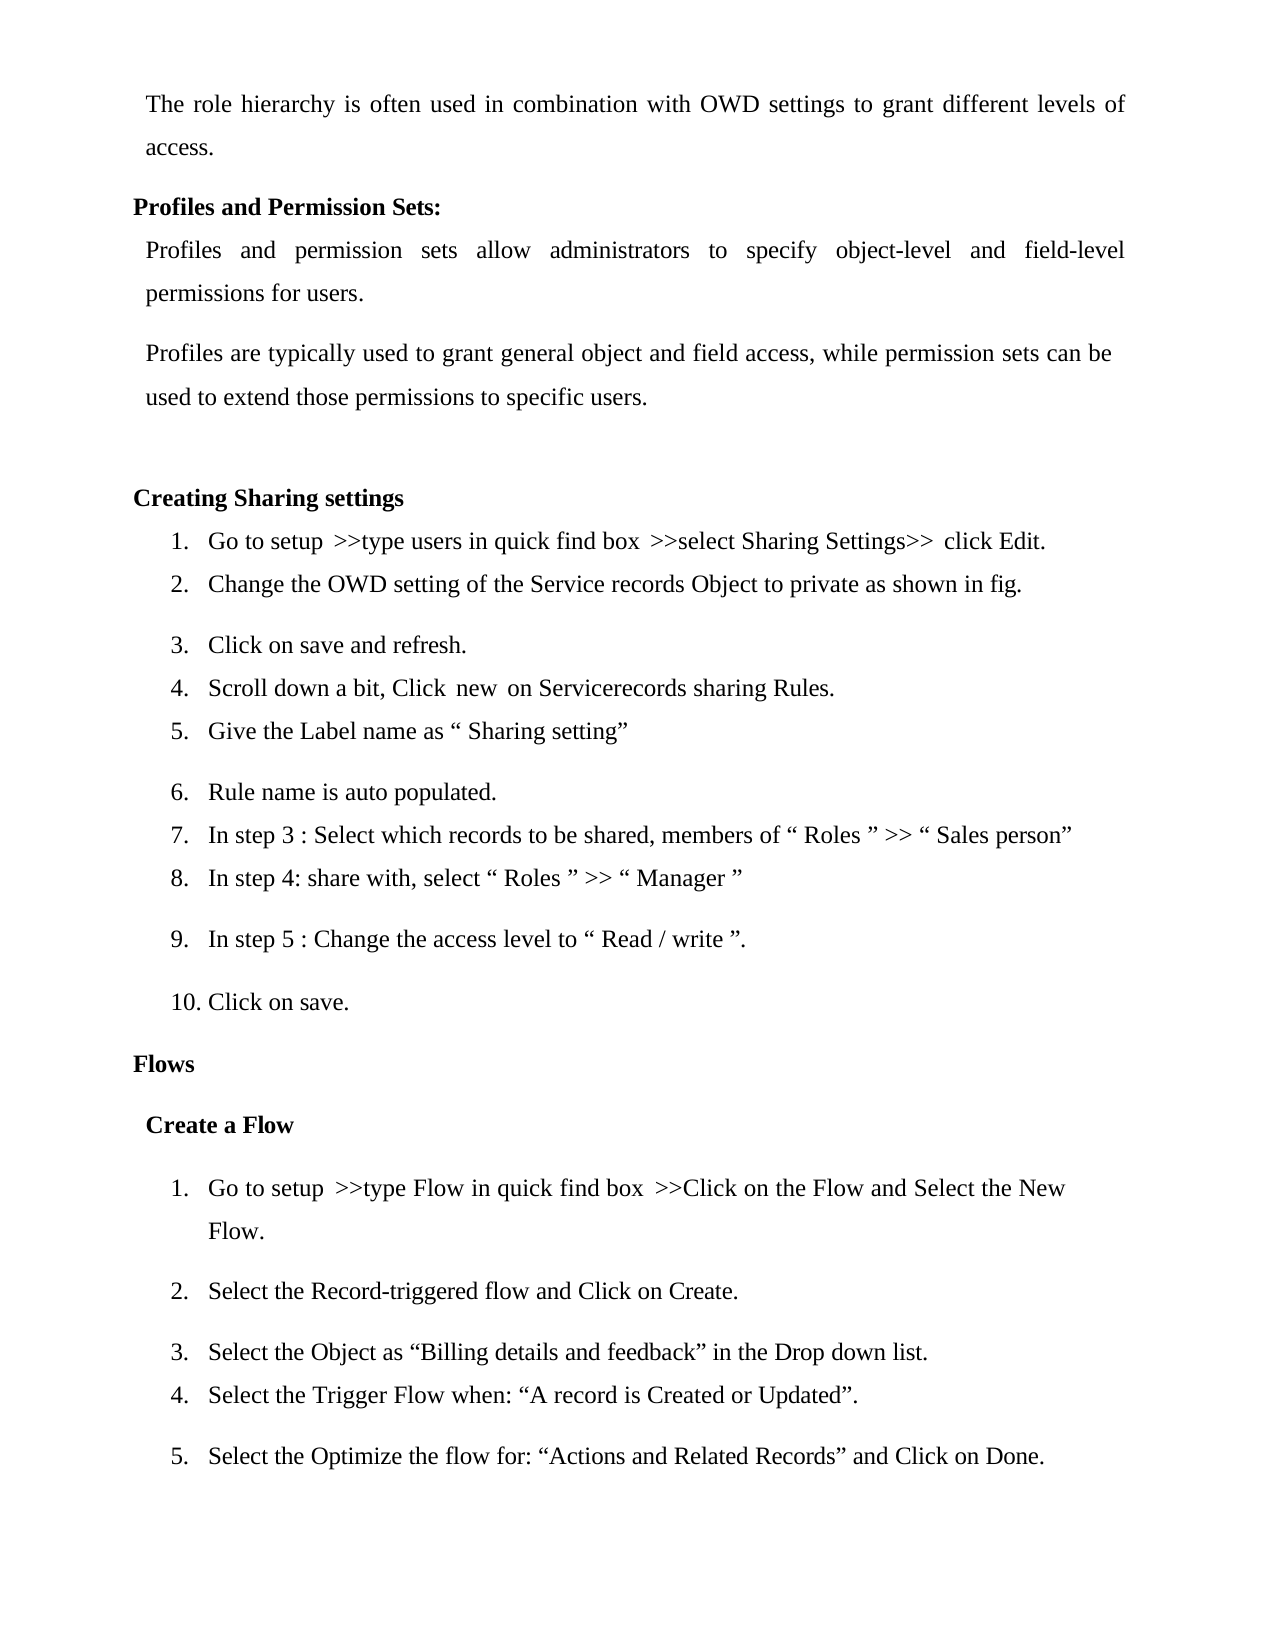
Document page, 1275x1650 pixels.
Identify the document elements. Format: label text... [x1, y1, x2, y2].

list Click on save. [170, 987, 1125, 1016]
list Go to setup >>type Flow in quick find box >>Click on the Flow and Select the New Flow. [170, 1173, 1067, 1245]
text Profiles are typically used to grant general object and field access, while permission sets can be used to extend those permissions to specific users. [145, 338, 1112, 410]
list Click on save and refresh. [170, 630, 1125, 659]
text Create a Flow [145, 1110, 1125, 1139]
list Scroll down a bit, Click new on Servicerecords sharing Rules. [170, 673, 1125, 702]
list Rule name is auto populated. [170, 777, 1125, 806]
list Select the Trigger Flow when: “A record is Created or Updated”. [170, 1380, 1125, 1409]
subtitle Creating Sharing settings [133, 483, 1125, 512]
subtitle Flows [133, 1049, 1125, 1078]
list Go to setup >>type users in quick find box >>select Sharing Settings>> click Edit. [170, 526, 1125, 555]
list Give the Label name as “ Sharing setting” [170, 716, 1125, 745]
list Select the Record-triggered flow and Click on Create. [170, 1276, 1125, 1305]
list In step 4: share with, select “ Roles ” >> “ Manager ” [170, 863, 1125, 892]
list In step 3 : Select which records to be shared, members of “ Roles ” >> “ Sales person” [170, 820, 1125, 849]
text Profiles and permission sets allow administrators to specify object-level and field-level permissions for users. [145, 235, 1125, 307]
list Select the Optimize the flow for: “Actions and Related Records” and Click on Done. [170, 1441, 1125, 1470]
list Change the OWD setting of the Service records Object to private as shown in fig. [170, 569, 1125, 598]
list Select the Object as “Billing details and feedback” in the Drop down list. [170, 1337, 1125, 1366]
text The role hierarchy is often used in combination with OWD settings to grant different levels of access. [145, 89, 1125, 161]
subtitle Profiles and Permission Sets: [133, 192, 1125, 221]
list In step 5 : Change the access level to “ Read / write ”. [170, 924, 1125, 953]
